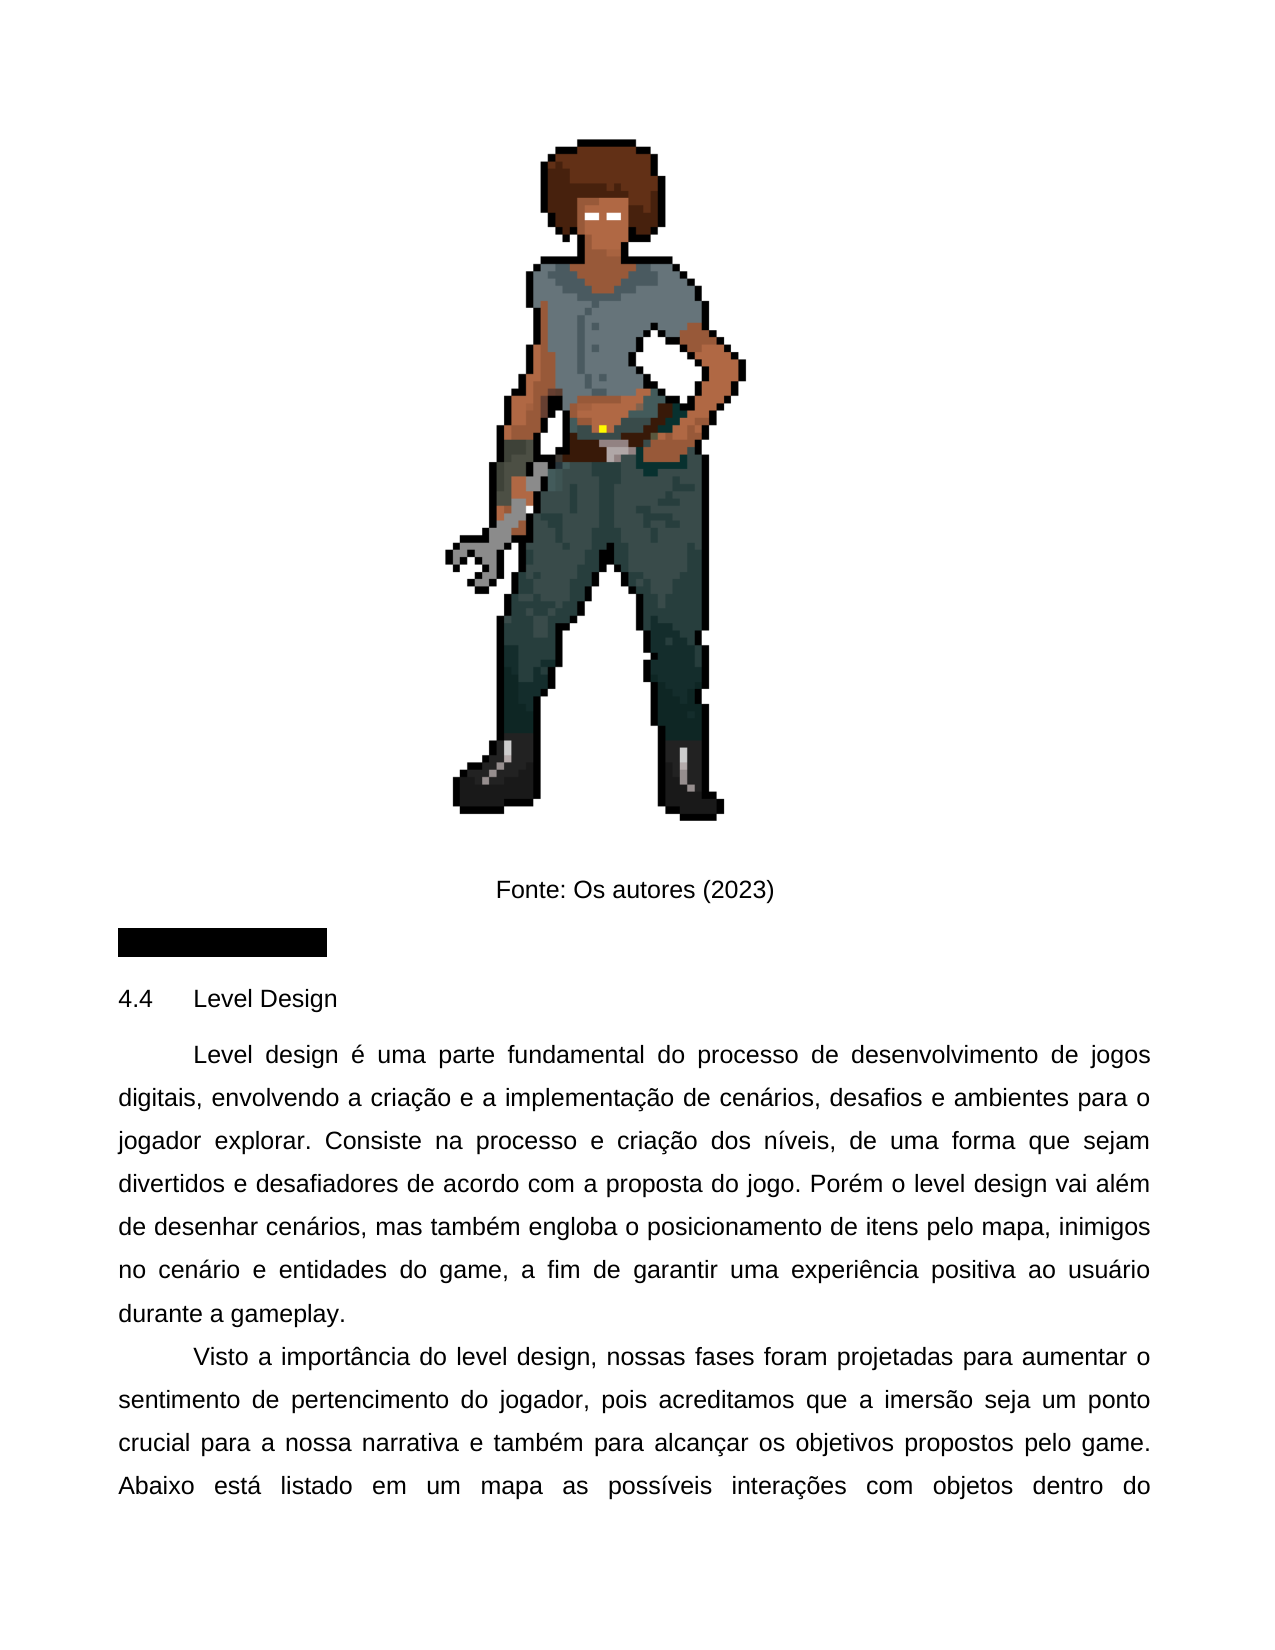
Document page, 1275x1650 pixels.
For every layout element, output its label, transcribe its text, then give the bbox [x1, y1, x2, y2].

text Fonte: Os autores (2023) [118, 875, 1152, 903]
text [118, 1342, 1152, 1500]
subtitle Level Design [118, 984, 1152, 1013]
text Level design é uma parte fundamental do processo de desenvolvimento de jogos digitais, envolvendo a criação e a implementação de cenários, desafios e ambientes para o jogador explorar. Consiste na processo e criação dos níveis, de uma forma que sejam divertidos e desafiadores de acordo com a proposta do jogo. Porém o level design vai além de desenhar cenários, mas também engloba o posicionamento de itens pelo mapa, inimigos no cenário e entidades do game, a fim de garantir uma experiência positiva ao usuário durante a gameplay. [118, 1040, 1152, 1327]
picture [269, 118, 1002, 850]
